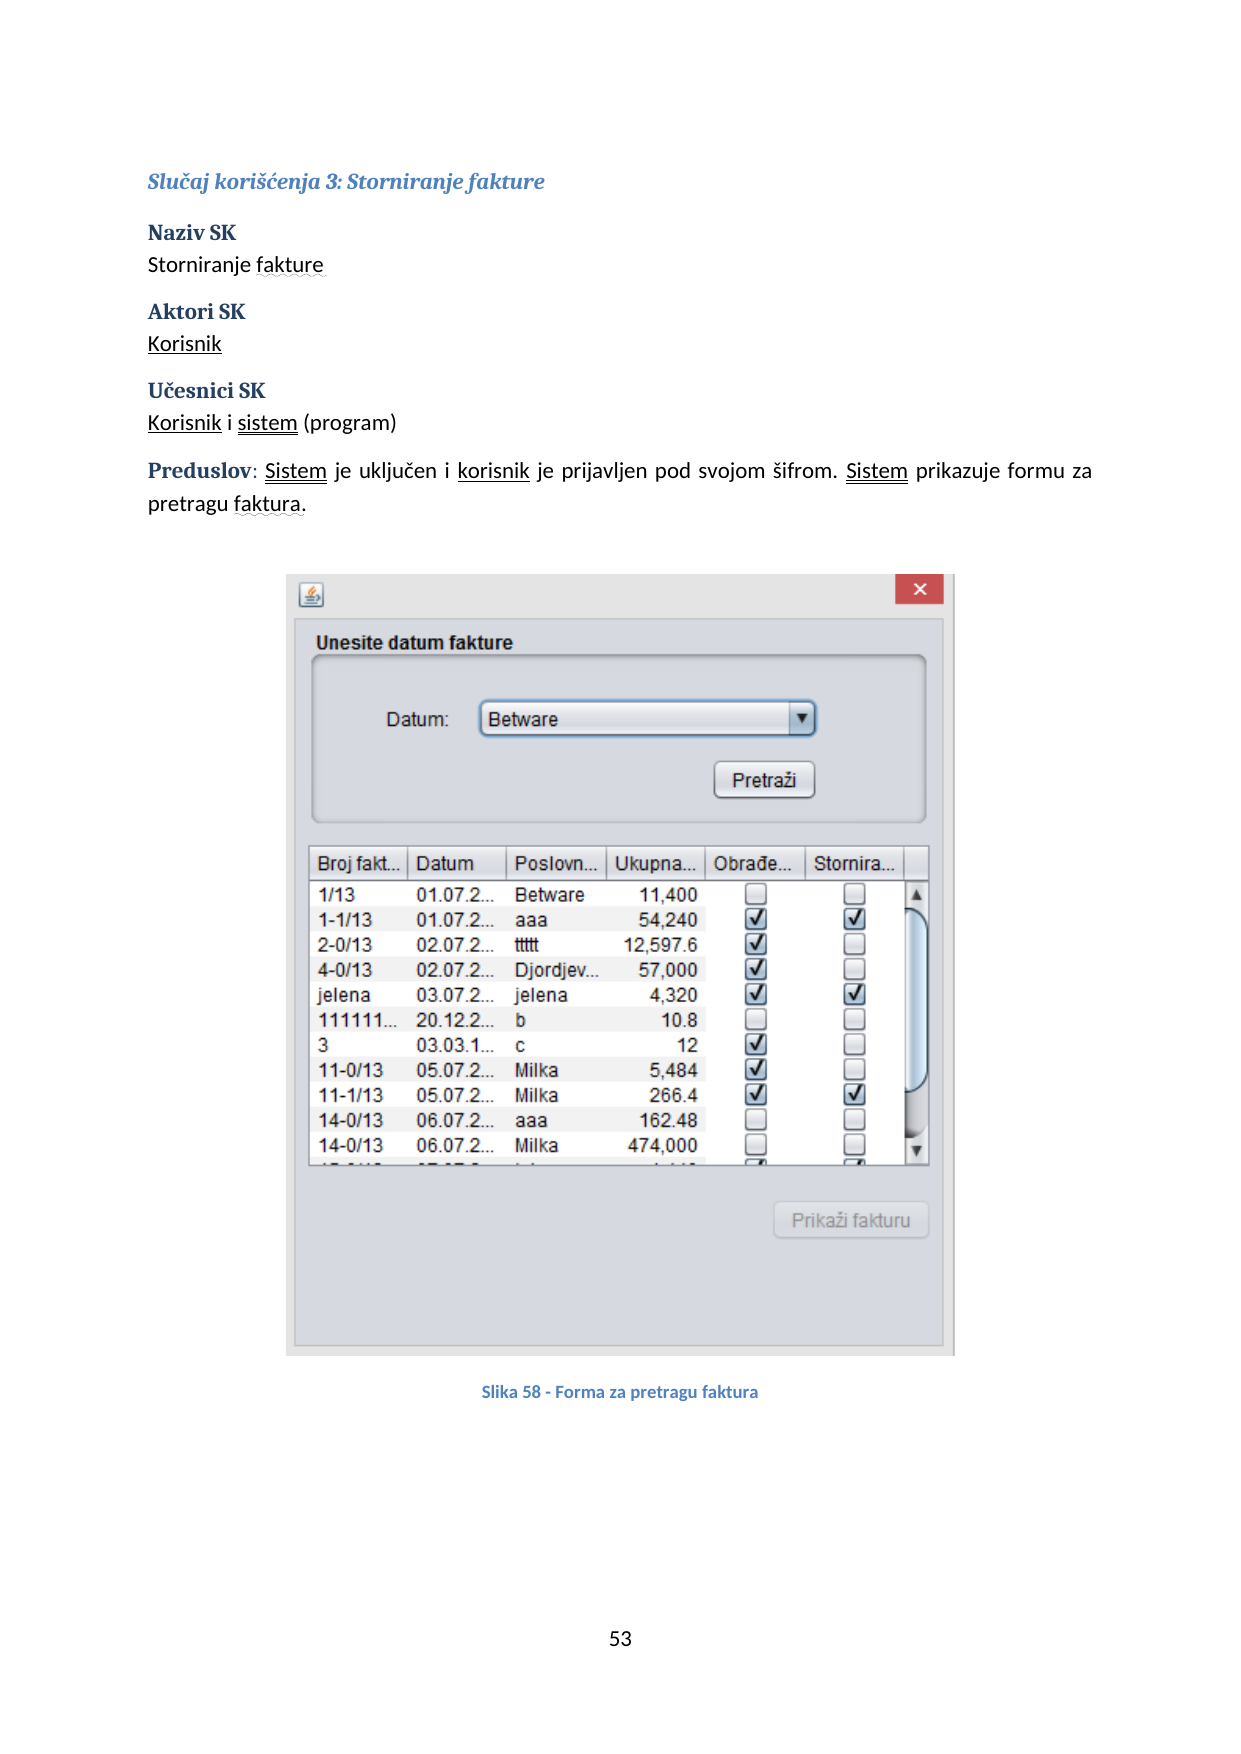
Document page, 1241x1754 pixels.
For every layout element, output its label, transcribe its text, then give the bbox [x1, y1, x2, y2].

subtitle Aktori SK [148, 298, 1093, 325]
subtitle Naziv SK [148, 219, 1093, 246]
subtitle Učesnici SK [148, 378, 1093, 404]
text Storniranje fakture [148, 250, 1093, 278]
subtitle Slučaj korišćenja 3: Storniranje fakture [148, 168, 1093, 195]
text Korisnik i sistem (program) [148, 408, 1093, 436]
text Korisnik [148, 329, 1093, 357]
picture [285, 574, 955, 1356]
subtitle Preduslov: Sistem je uključen i korisnik je prijavljen pod svojom šifrom. Sistem prikazuje formu za pretragu faktura. [148, 457, 1093, 517]
